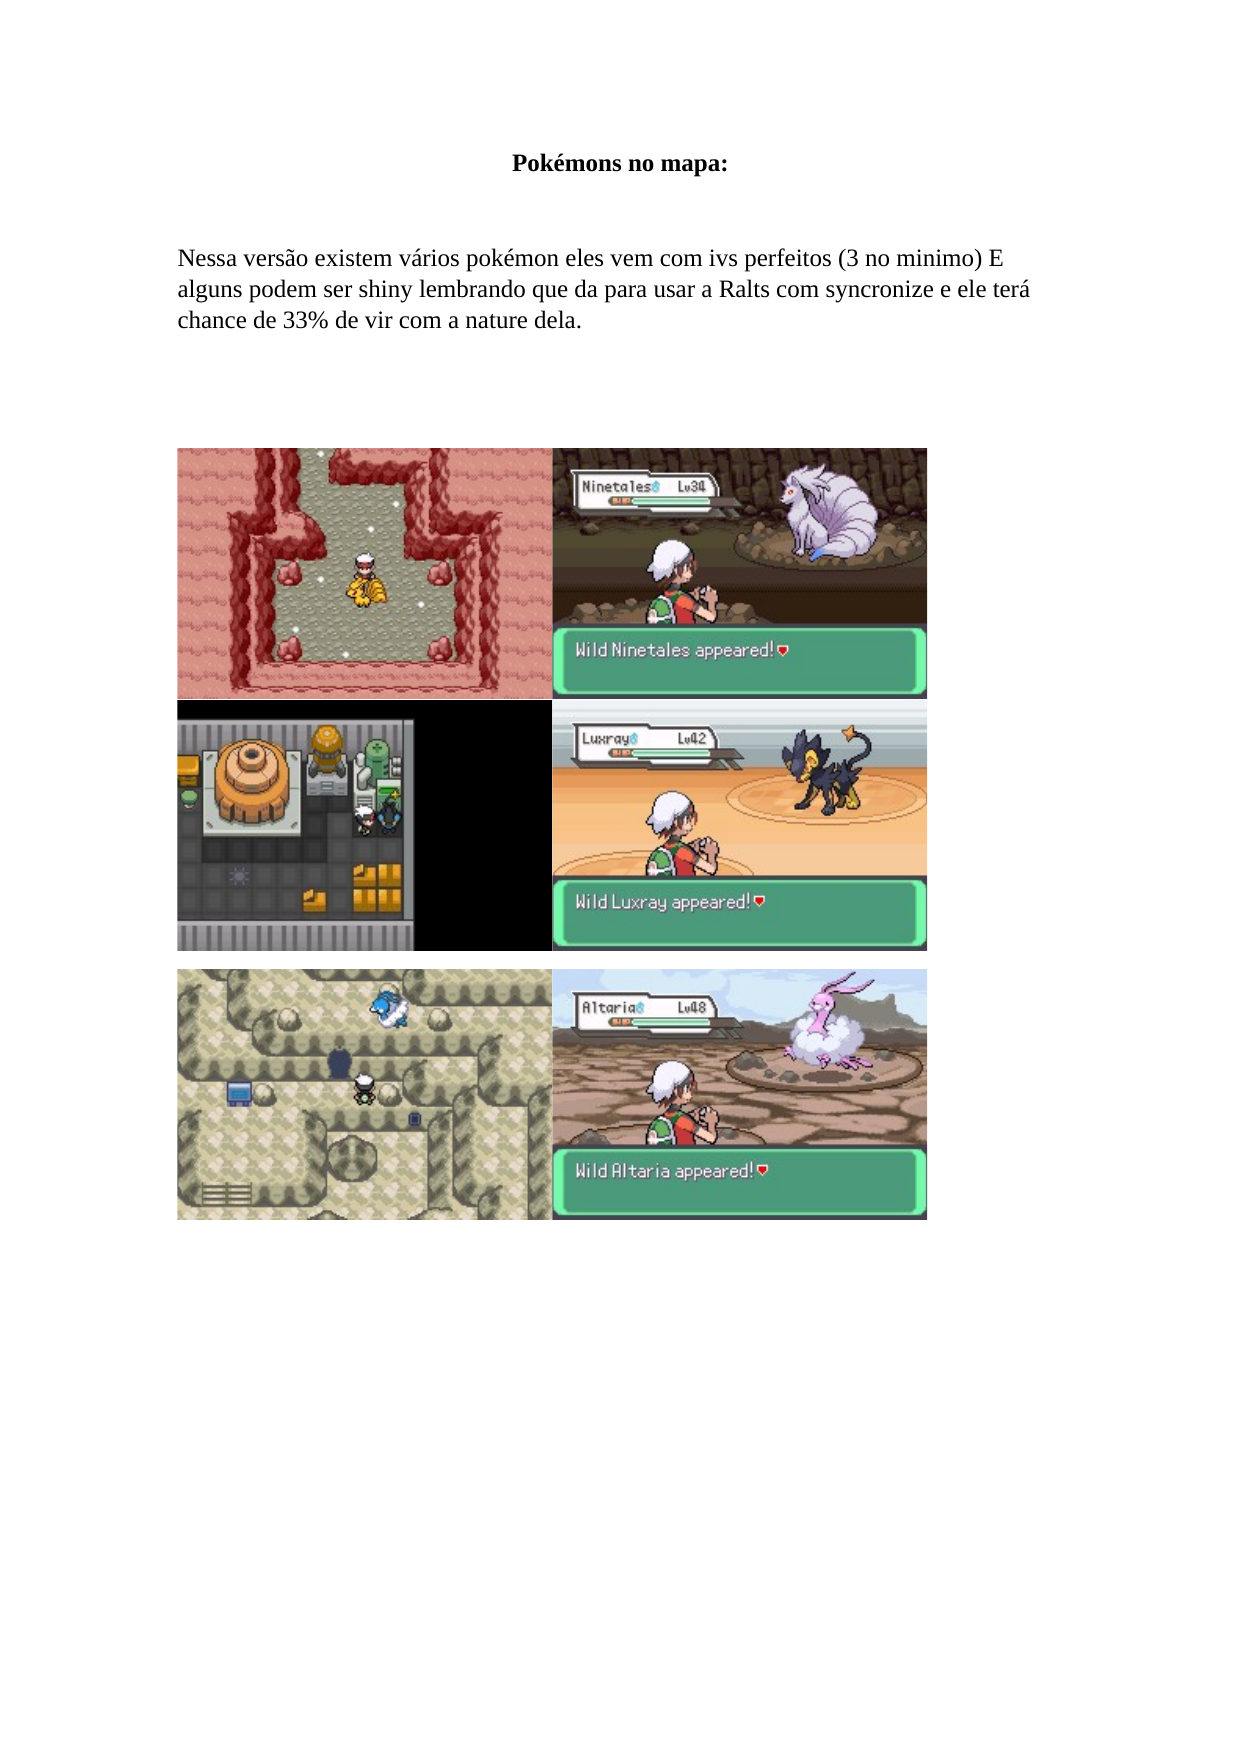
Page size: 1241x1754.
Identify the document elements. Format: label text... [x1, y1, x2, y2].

picture [177, 969, 928, 1220]
text Nessa versão existem vários pokémon eles vem com ivs perfeitos (3 no minimo) E alguns podem ser shiny lembrando que da para usar a Ralts com syncronize e ele terá chance de 33% de vir com a nature dela. [177, 243, 1063, 334]
picture [177, 700, 928, 951]
picture [177, 448, 928, 699]
text Pokémons no mapa: [177, 148, 1063, 176]
